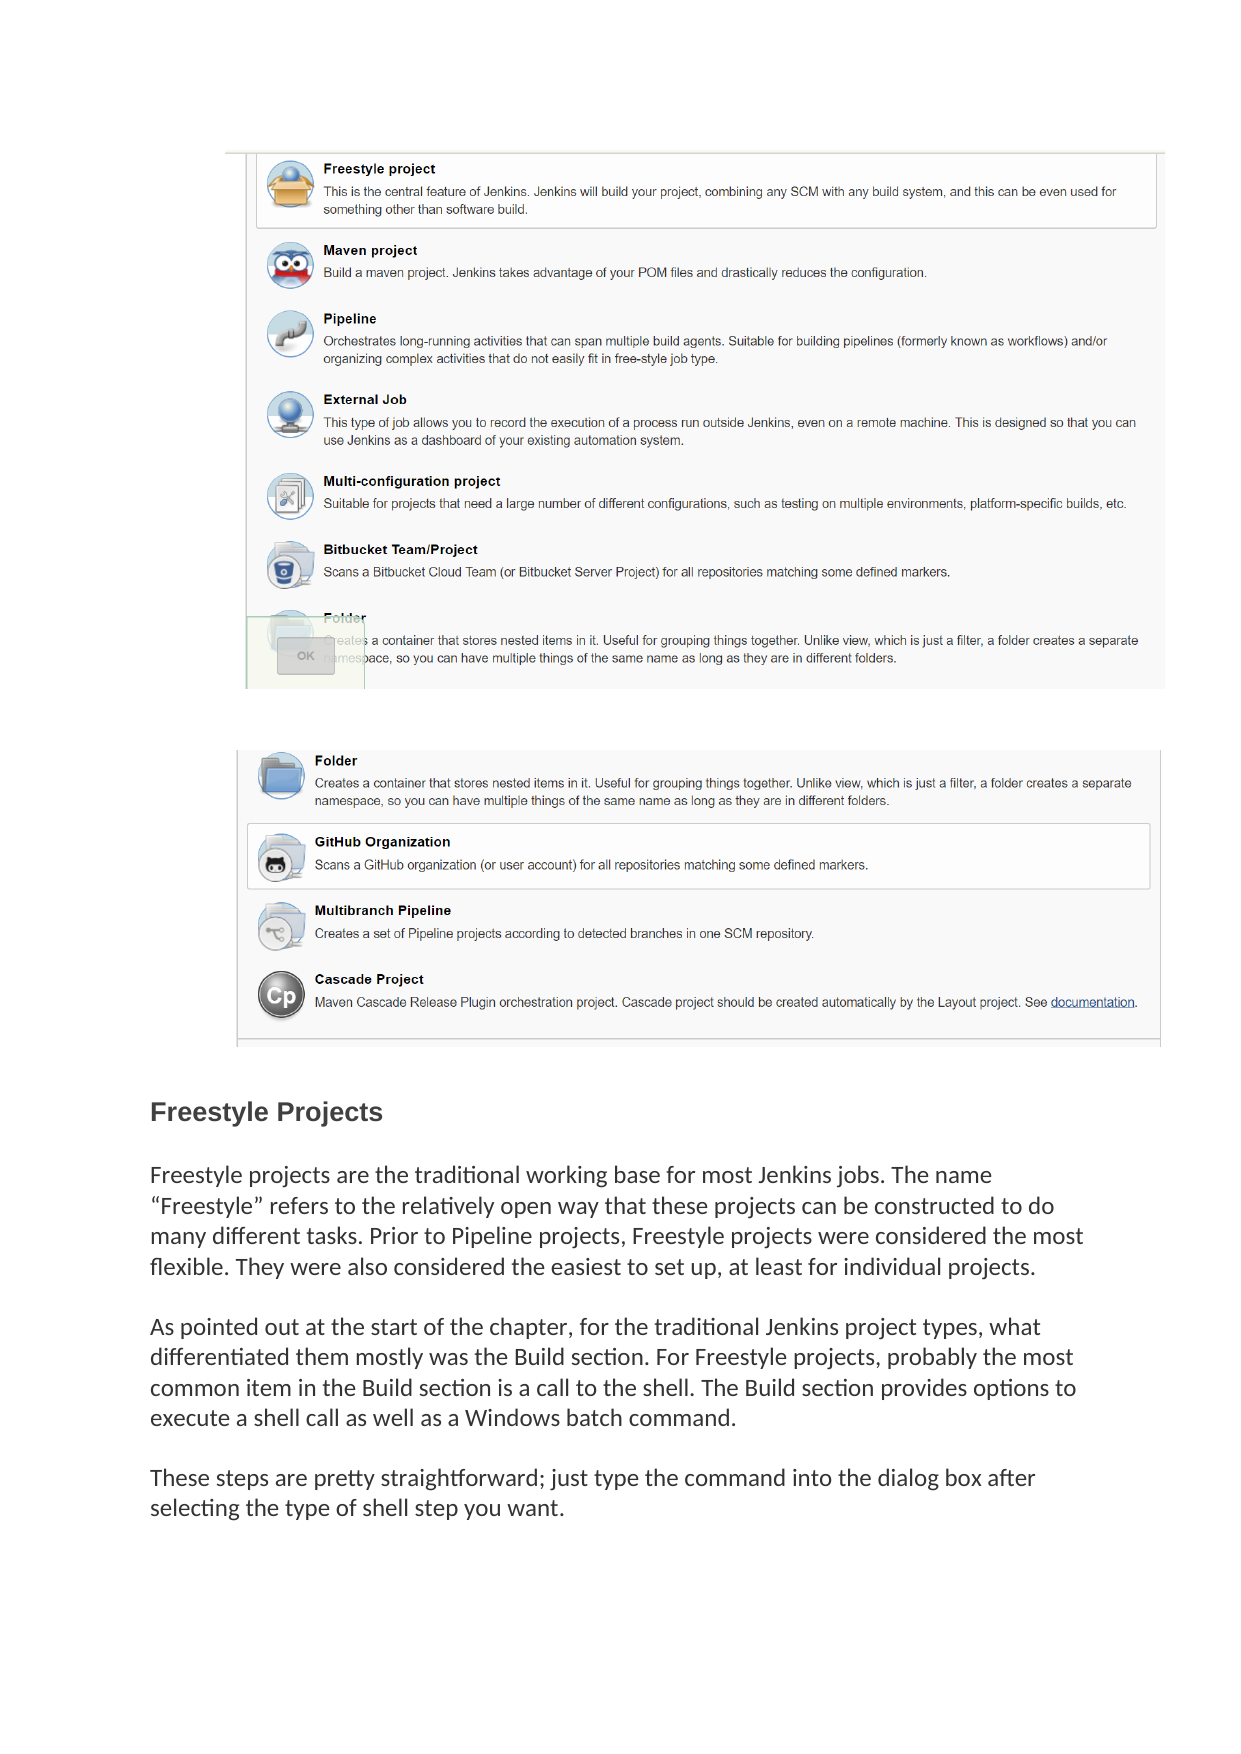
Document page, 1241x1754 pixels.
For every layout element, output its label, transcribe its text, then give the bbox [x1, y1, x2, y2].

text These steps are pretty straightforward; just type the command into the dialog box after selecting the type of shell step you want. [150, 1462, 1090, 1523]
text Freestyle projects are the traditional working base for most Jenkins jobs. The name “Freestyle” refers to the relatively open way that these projects can be constructed to do many different tasks. Prior to Pipeline projects, Freestyle projects were considered the most flexible. They were also considered the easiest to set up, at least for individual projects. [150, 1159, 1090, 1281]
subtitle Freestyle Projects [150, 1096, 1090, 1128]
text As pointed out at the start of the chapter, for the traditional Jenkins project types, what differentiated them mostly was the Build section. For Freestyle projects, probably the most common item in the Build section is a call to the shell. The Build section provides options to execute a shell call as well as a Windows batch command. [150, 1311, 1090, 1433]
picture [225, 750, 1166, 1047]
picture [225, 150, 1166, 689]
